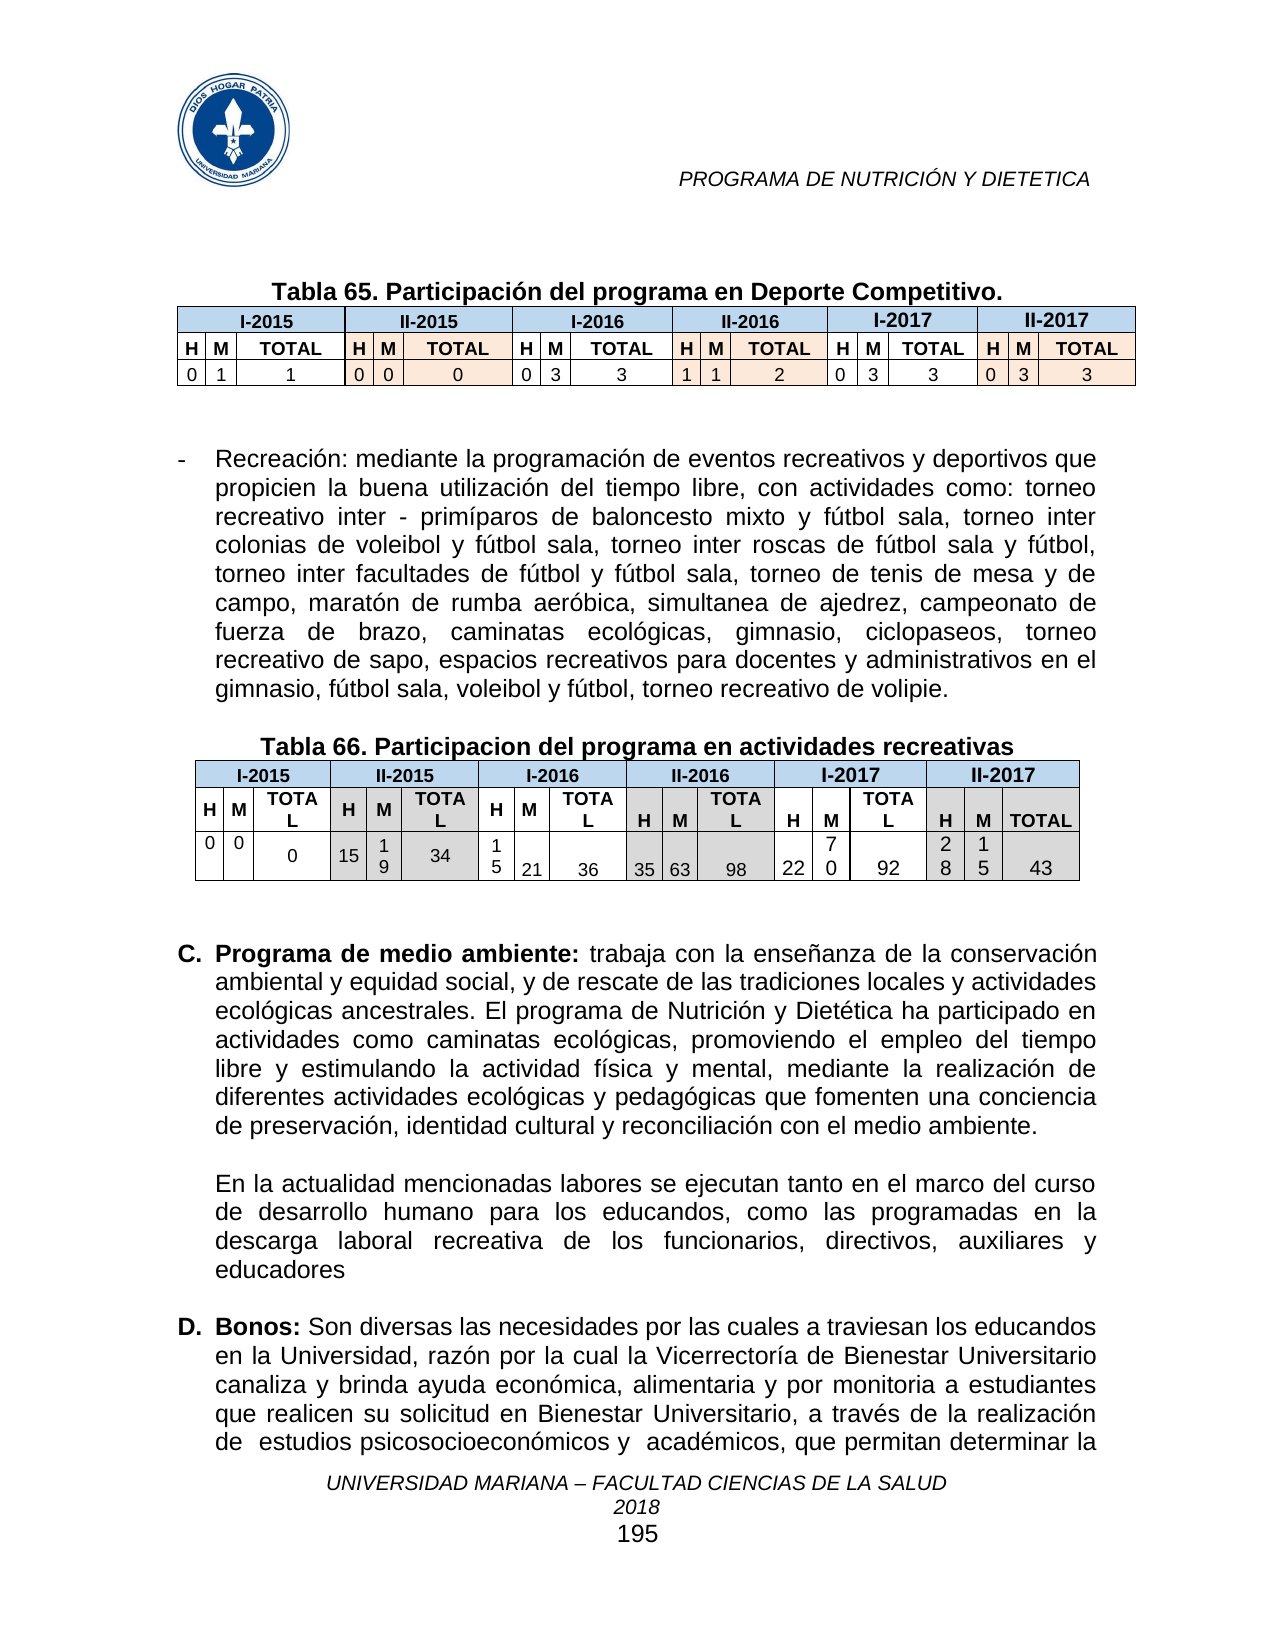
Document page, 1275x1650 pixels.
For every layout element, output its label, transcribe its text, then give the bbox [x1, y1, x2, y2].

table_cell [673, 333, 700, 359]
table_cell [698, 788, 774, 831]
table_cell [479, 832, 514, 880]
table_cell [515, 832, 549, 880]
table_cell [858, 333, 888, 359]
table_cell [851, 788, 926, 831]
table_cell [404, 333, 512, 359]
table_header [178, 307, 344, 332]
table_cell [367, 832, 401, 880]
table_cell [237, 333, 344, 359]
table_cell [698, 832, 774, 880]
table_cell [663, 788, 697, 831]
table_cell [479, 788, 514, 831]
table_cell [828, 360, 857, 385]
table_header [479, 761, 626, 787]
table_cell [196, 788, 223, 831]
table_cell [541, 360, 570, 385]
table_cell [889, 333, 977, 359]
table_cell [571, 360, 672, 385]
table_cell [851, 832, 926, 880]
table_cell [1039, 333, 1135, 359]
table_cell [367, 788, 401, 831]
list Programa de medio ambiente: trabaja con la enseñanza de la conservación ambiental y equidad social, y de rescate de las tradiciones locales y actividades ecológicas ancestrales. El programa de Nutrición y Dietética ha participado en actividades como caminatas ecológicas, promoviendo el empleo del tiempo libre y estimulando la actividad física y mental, mediante la realización de diferentes actividades ecológicas y pedagógicas que fomenten una conciencia de preservación, identidad cultural y reconciliación con el medio ambiente. [177, 938, 1098, 1140]
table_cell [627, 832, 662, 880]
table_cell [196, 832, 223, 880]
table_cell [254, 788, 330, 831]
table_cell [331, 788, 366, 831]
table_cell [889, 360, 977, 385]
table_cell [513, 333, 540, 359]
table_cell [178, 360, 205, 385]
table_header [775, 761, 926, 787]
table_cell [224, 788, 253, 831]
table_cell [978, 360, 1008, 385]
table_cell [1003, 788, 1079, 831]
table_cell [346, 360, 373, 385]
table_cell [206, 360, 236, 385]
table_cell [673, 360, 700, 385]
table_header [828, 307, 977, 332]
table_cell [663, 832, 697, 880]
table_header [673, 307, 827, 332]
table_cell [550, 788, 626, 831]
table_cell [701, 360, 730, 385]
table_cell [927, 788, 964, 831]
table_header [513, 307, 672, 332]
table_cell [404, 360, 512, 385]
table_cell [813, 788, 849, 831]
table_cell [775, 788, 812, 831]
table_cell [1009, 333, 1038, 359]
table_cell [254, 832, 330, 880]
text Tabla 66. Participacion del programa en actividades recreativas [177, 732, 1098, 760]
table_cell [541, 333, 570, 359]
picture [177, 73, 290, 187]
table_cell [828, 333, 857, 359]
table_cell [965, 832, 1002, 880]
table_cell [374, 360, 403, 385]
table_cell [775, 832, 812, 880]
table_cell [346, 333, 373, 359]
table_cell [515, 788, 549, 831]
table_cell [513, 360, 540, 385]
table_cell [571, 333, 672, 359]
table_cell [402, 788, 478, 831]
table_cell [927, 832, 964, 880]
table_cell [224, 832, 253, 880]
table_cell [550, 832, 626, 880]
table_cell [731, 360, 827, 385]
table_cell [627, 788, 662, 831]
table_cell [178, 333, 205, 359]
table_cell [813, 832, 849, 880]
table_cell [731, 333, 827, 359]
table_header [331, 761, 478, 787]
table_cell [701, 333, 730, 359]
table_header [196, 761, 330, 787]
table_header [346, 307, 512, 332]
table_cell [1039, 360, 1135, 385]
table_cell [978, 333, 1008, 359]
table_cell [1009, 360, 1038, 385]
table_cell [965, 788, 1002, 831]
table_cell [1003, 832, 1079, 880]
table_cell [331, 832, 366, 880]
text En la actualidad mencionadas labores se ejecutan tanto en el marco del curso de desarrollo humano para los educandos, como las programadas en la descarga laboral recreativa de los funcionarios, directivos, auxiliares y educadores [215, 1168, 1098, 1283]
list Recreación: mediante la programación de eventos recreativos y deportivos que propicien la buena utilización del tiempo libre, con actividades como: torneo recreativo inter - primíparos de baloncesto mixto y fútbol sala, torneo inter colonias de voleibol y fútbol sala, torneo inter roscas de fútbol sala y fútbol, torneo inter facultades de fútbol y fútbol sala, torneo de tenis de mesa y de campo, maratón de rumba aeróbica, simultanea de ajedrez, campeonato de fuerza de brazo, caminatas ecológicas, gimnasio, ciclopaseos, torneo recreativo de sapo, espacios recreativos para docentes y administrativos en el gimnasio, fútbol sala, voleibol y fútbol, torneo recreativo de volipie. [177, 444, 1098, 703]
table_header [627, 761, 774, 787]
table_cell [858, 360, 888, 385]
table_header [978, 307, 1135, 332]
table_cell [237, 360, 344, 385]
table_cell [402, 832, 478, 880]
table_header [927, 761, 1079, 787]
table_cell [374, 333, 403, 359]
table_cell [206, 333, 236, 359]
text Tabla 65. Participación del programa en Deporte Competitivo. [177, 277, 1098, 306]
